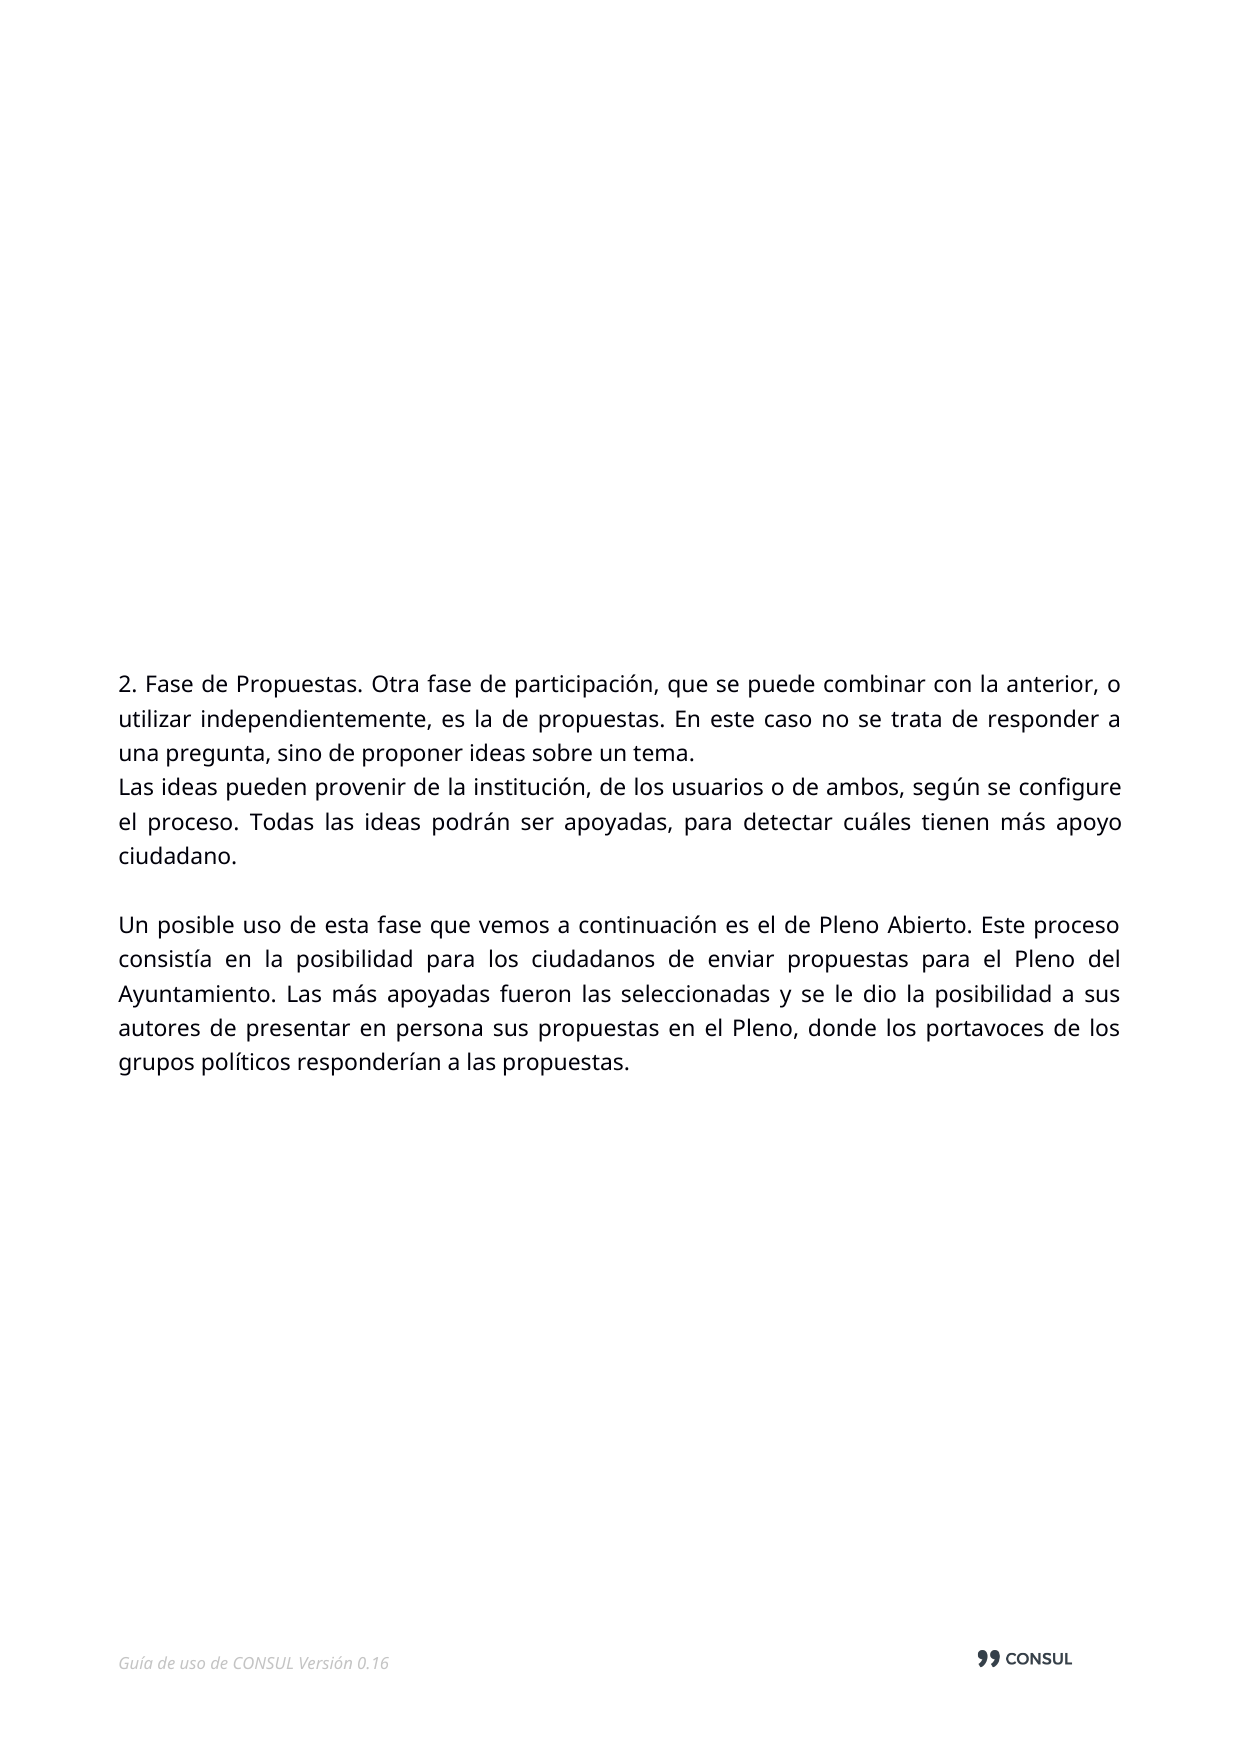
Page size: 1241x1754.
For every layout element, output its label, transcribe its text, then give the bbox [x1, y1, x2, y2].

text Las ideas pueden provenir de la institución, de los usuarios o de ambos, según se configure el proceso. Todas las ideas podrán ser apoyadas, para detectar cuáles tienen más apoyo ciudadano. [118, 771, 1122, 871]
picture [974, 1648, 1075, 1670]
text 2. Fase de Propuestas. Otra fase de participación, que se puede combinar con la anterior, o utilizar independientemente, es la de propuestas. En este caso no se trata de responder a una pregunta, sino de proponer ideas sobre un tema. [118, 668, 1122, 768]
text Un posible uso de esta fase que vemos a continuación es el de Pleno Abierto. Este proceso consistía en la posibilidad para los ciudadanos de enviar propuestas para el Pleno del Ayuntamiento. Las más apoyadas fueron las seleccionadas y se le dio la posibilidad a sus autores de presentar en persona sus propuestas en el Pleno, donde los portavoces de los grupos políticos responderían a las propuestas. [118, 909, 1122, 1077]
